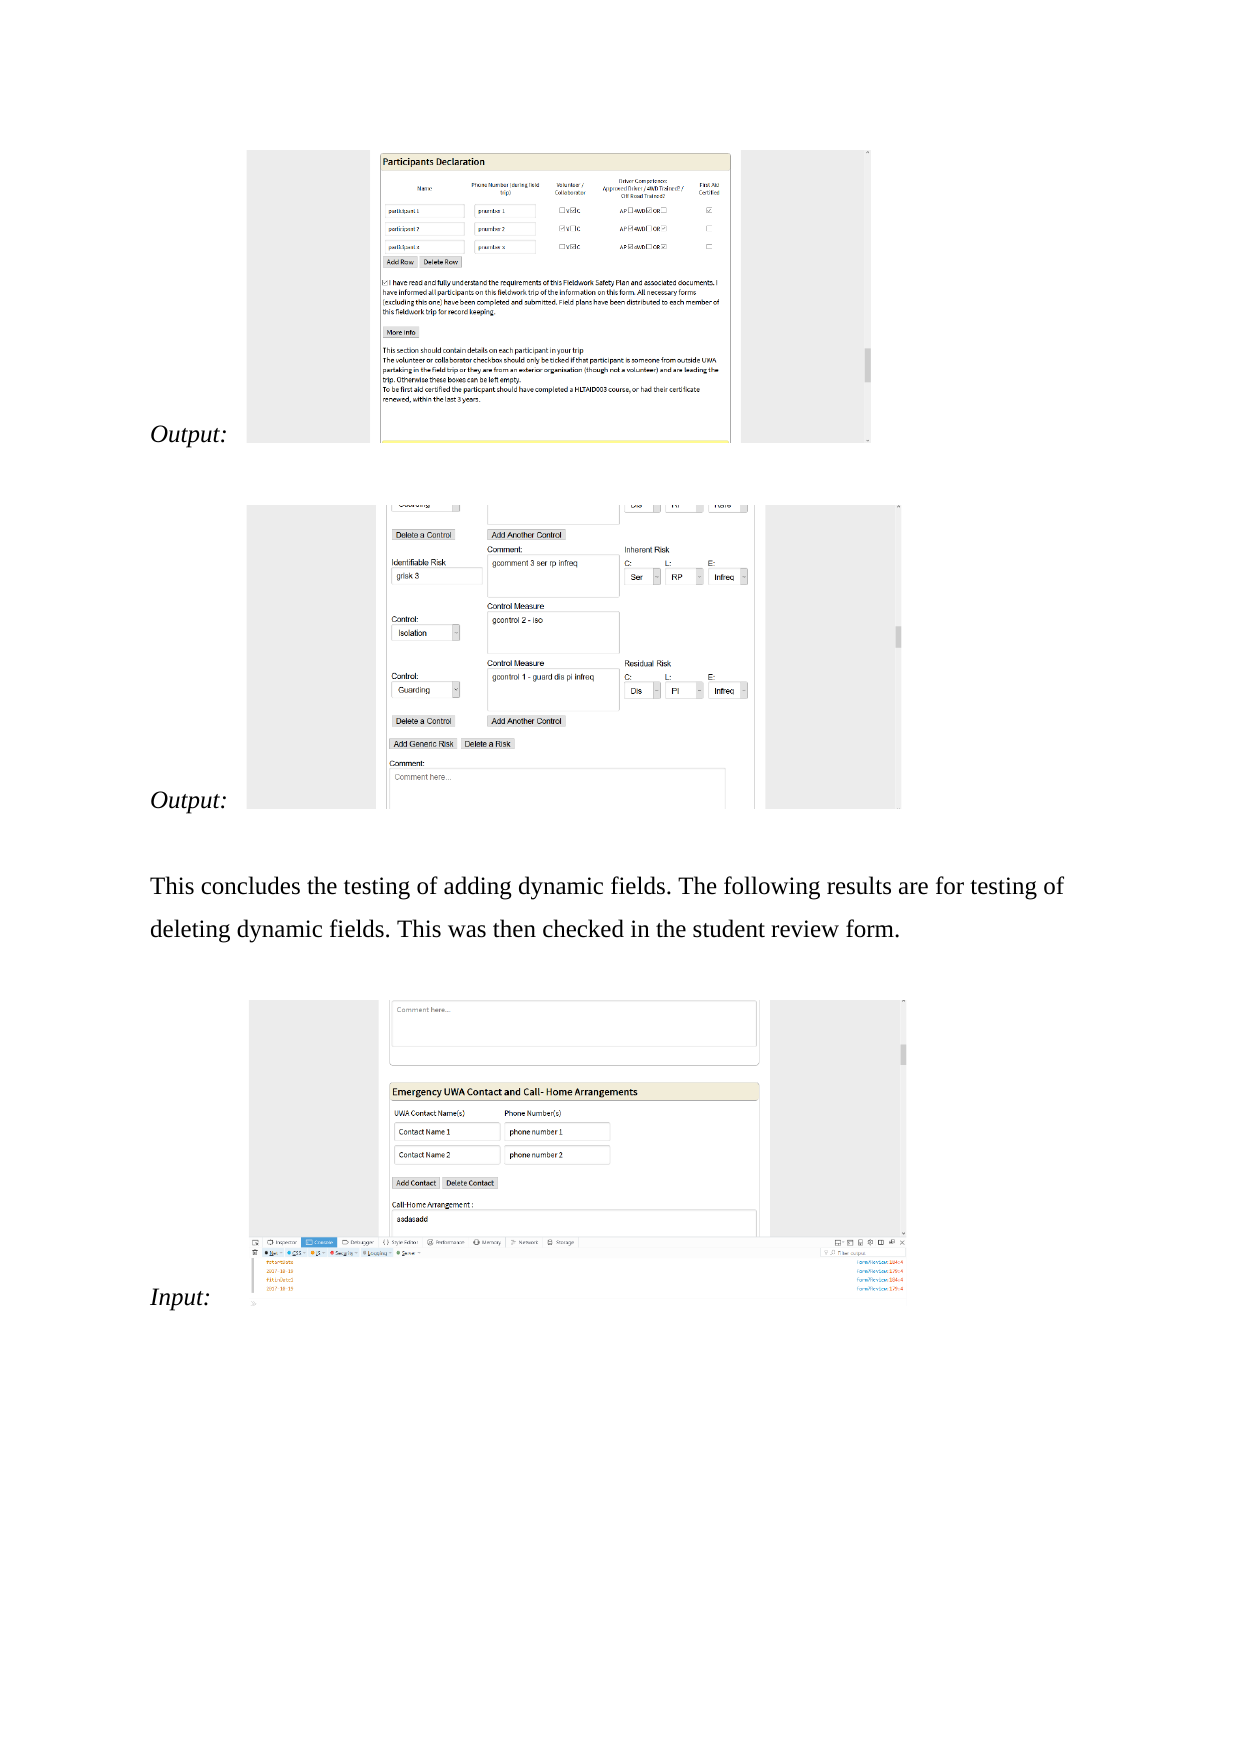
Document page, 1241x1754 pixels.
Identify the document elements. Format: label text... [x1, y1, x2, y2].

picture [246, 505, 902, 809]
text This concludes the testing of adding dynamic fields. The following results are for testing of deleting dynamic fields. This was then checked in the student review form. [150, 871, 1090, 943]
picture [246, 150, 871, 443]
picture [248, 1000, 907, 1306]
